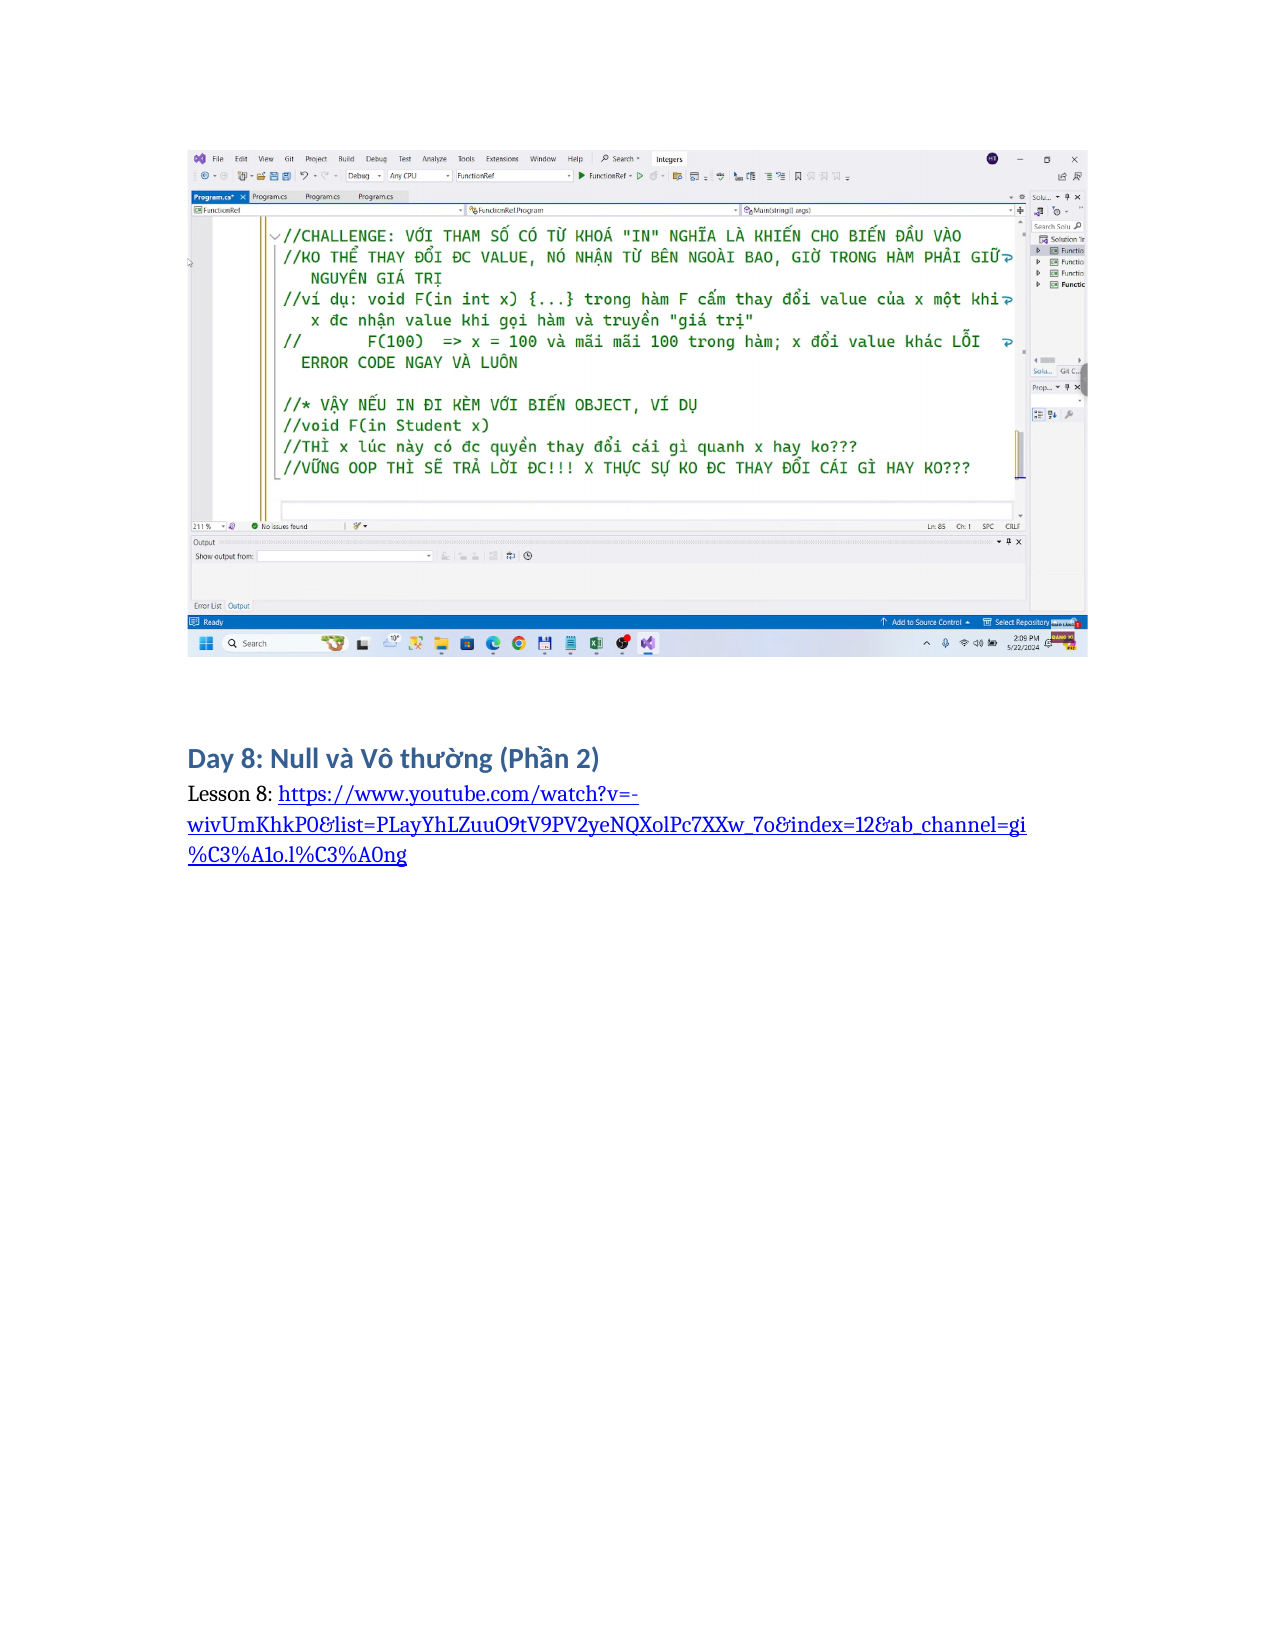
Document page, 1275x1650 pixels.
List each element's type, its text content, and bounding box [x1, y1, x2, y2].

subtitle Day 8: Null và Vô thường (Phần 2) [187, 740, 1087, 776]
text Lesson 8: https://www.youtube.com/watch?v=-wivUmKhkP0&list=PLayYhLZuuO9tV9PV2yeNQXolPc7XXw_7o&index=12&ab_channel=gi%C3%A1o.l%C3%A0ng [187, 781, 1087, 868]
picture [187, 150, 1088, 657]
